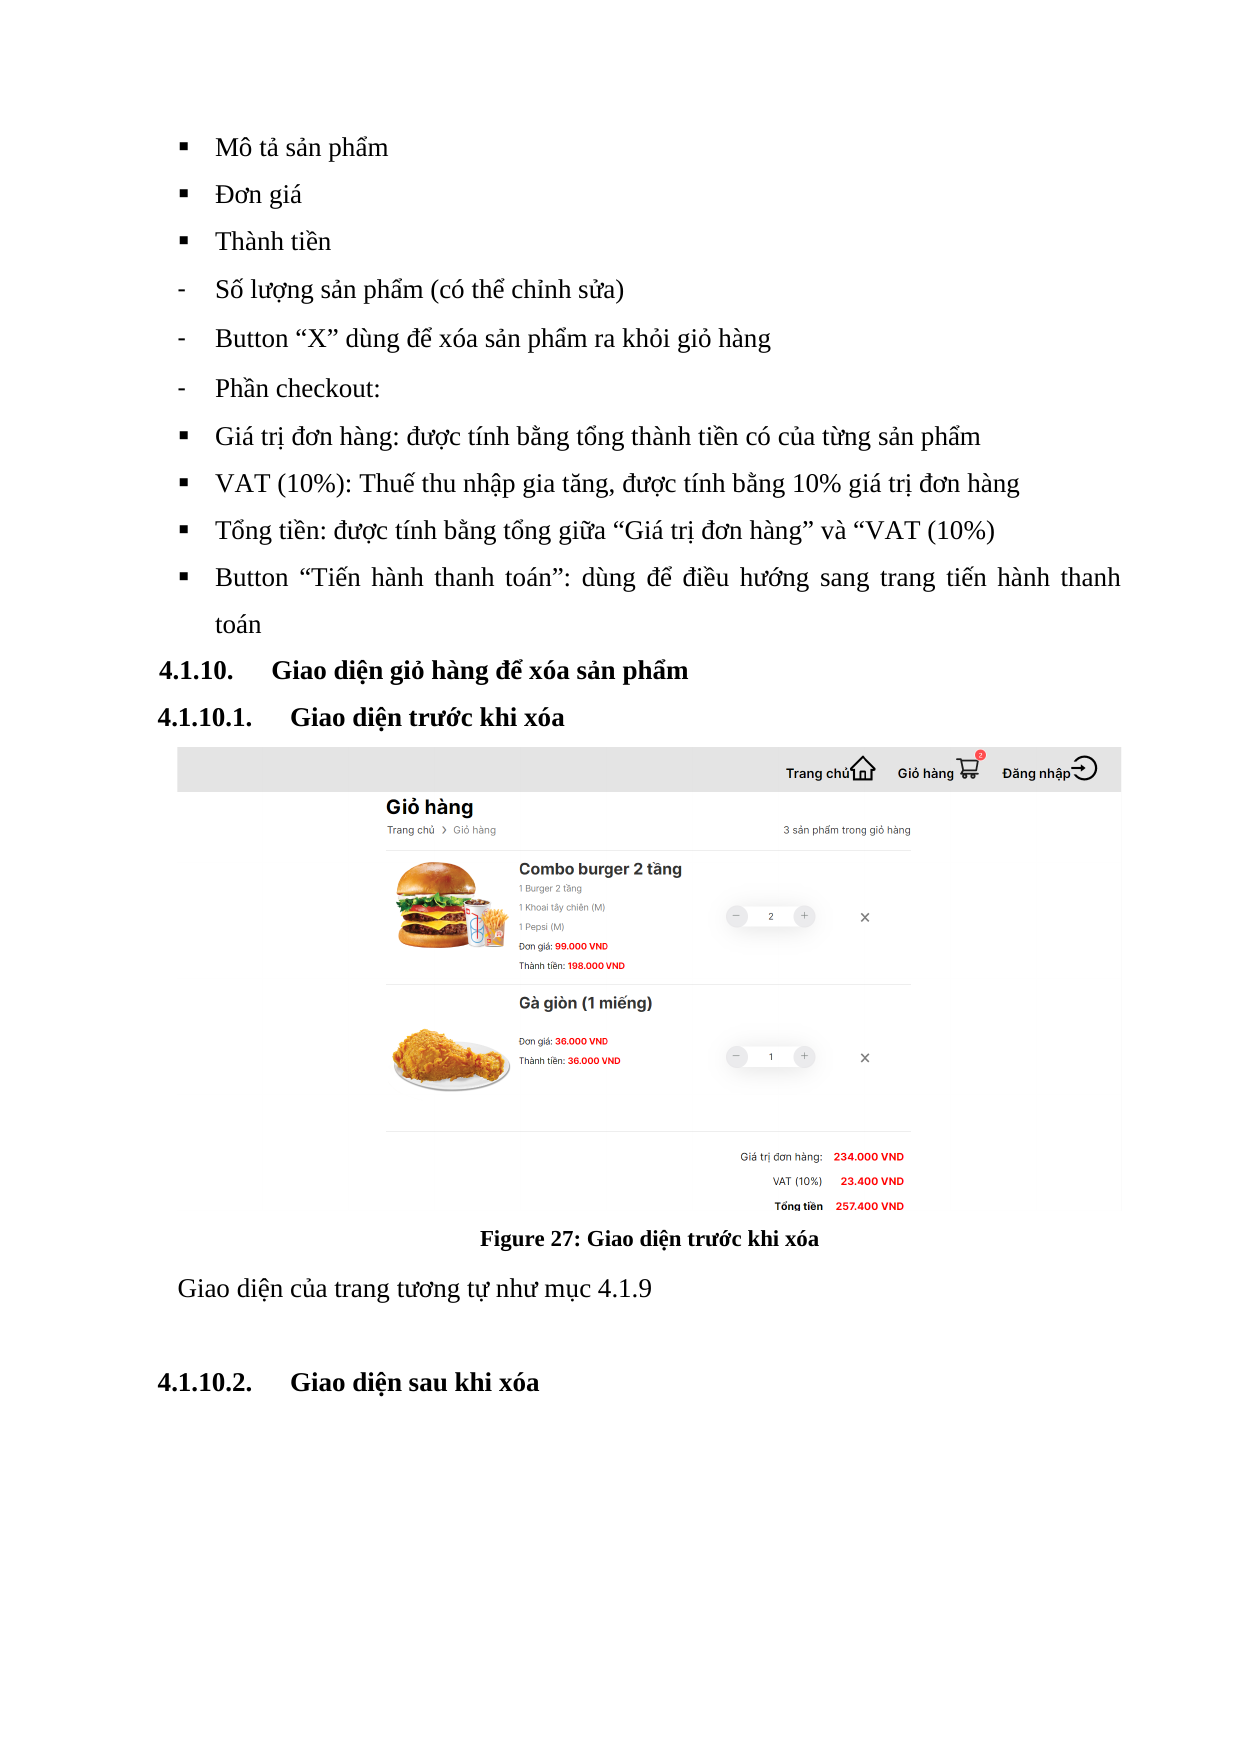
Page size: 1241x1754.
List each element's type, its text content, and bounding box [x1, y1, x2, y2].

list Button “X” dùng để xóa sản phẩm ra khỏi giỏ hàng [177, 321, 1122, 354]
list Giá trị đơn hàng: được tính bằng tổng thành tiền có của từng sản phẩm [177, 420, 1122, 452]
text Figure 27: Giao diện trước khi xóa [177, 1225, 1122, 1251]
text Giao diện của trang tương tự như mục 4.1.9 [177, 1272, 1122, 1303]
list Đơn giá [177, 178, 1122, 209]
list Thành tiền [177, 225, 1122, 256]
list Giao diện trước khi xóa [252, 701, 1122, 732]
subtitle Giao diện giỏ hàng để xóa sản phẩm [233, 654, 1122, 686]
list Button “Tiến hành thanh toán”: dùng để điều hướng sang trang tiến hành thanh toán [177, 561, 1122, 639]
list Số lượng sản phẩm (có thể chỉnh sửa) [177, 272, 1122, 305]
list Mô tả sản phẩm [177, 131, 1122, 163]
list Phần checkout: [177, 371, 1122, 404]
list Giao diện sau khi xóa [252, 1366, 1122, 1397]
list VAT (10%): Thuế thu nhập gia tăng, được tính bằng 10% giá trị đơn hàng [177, 467, 1122, 498]
picture [177, 747, 1122, 1211]
list Tổng tiền: được tính bằng tổng giữa “Giá trị đơn hàng” và “VAT (10%) [177, 514, 1122, 545]
